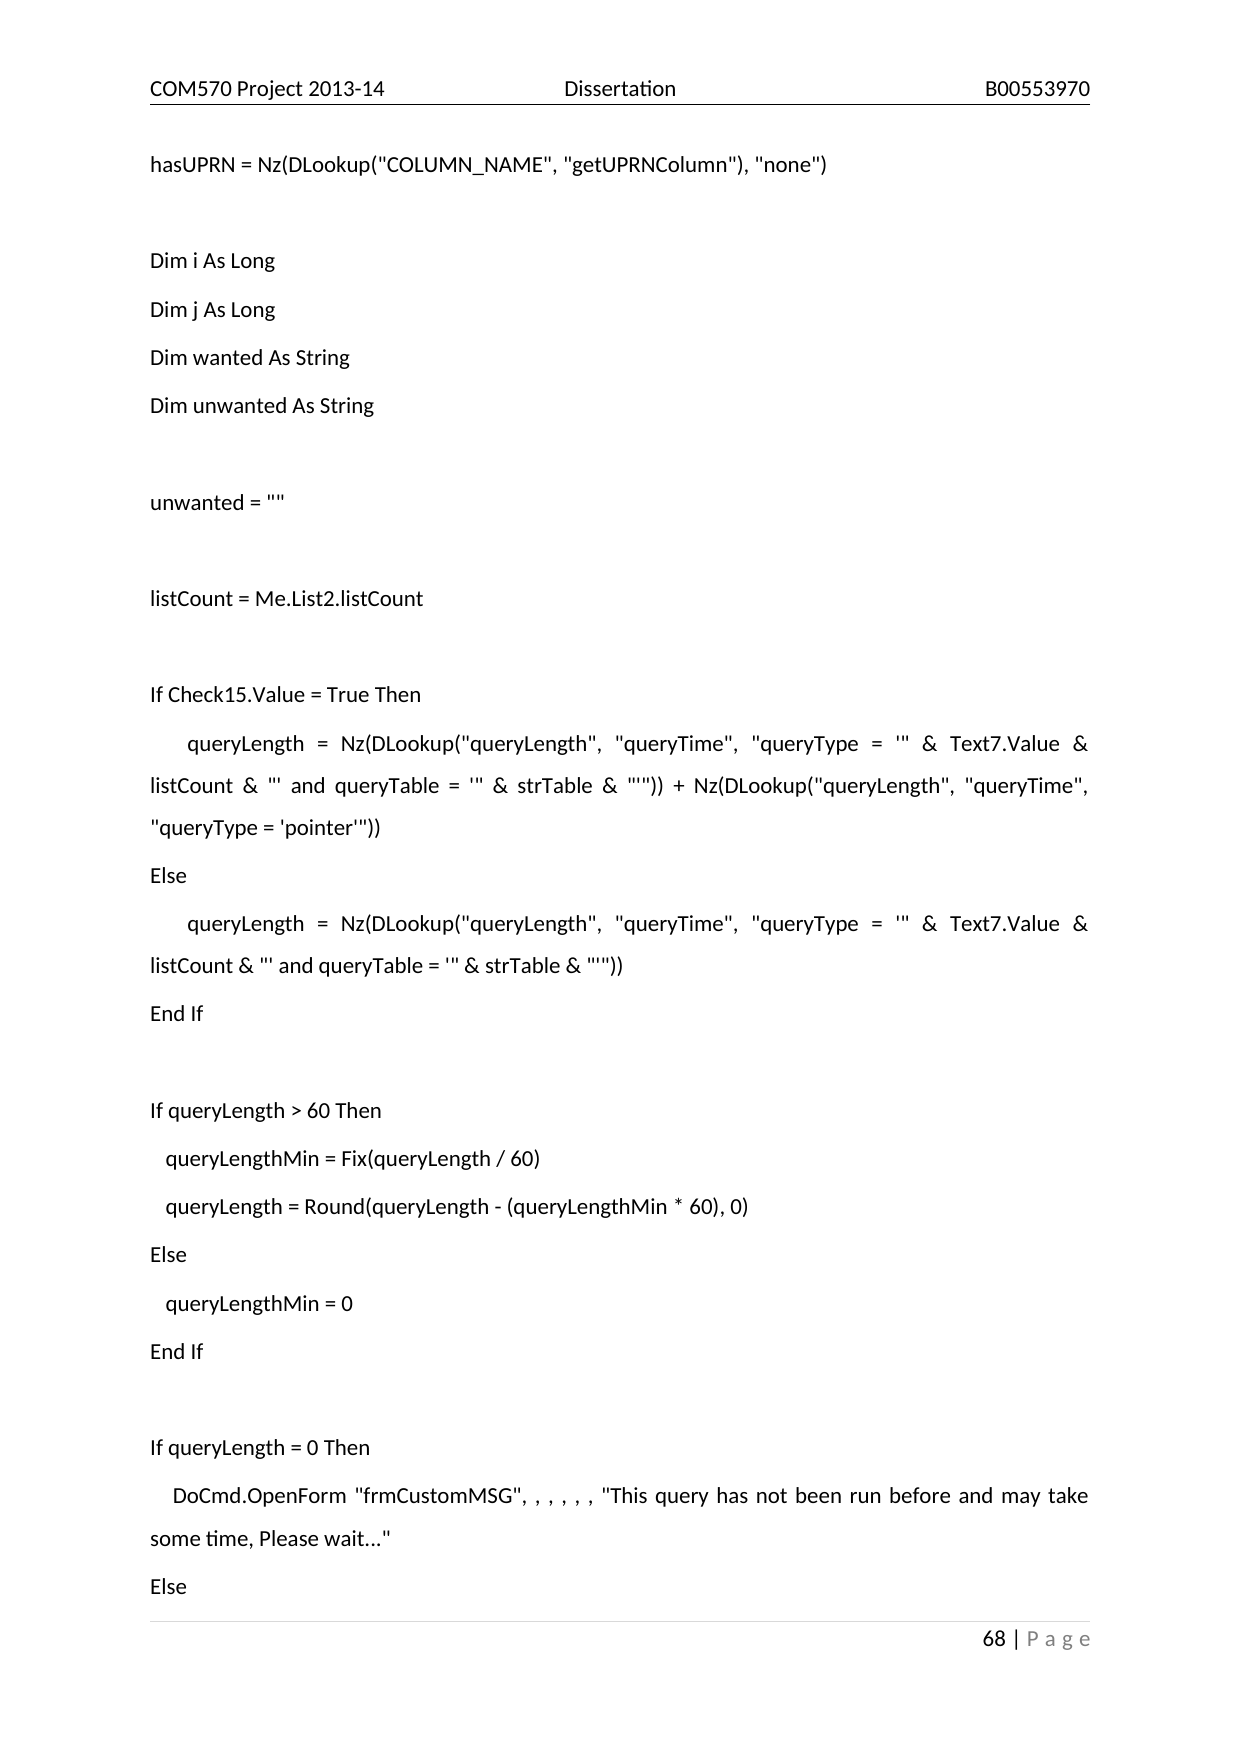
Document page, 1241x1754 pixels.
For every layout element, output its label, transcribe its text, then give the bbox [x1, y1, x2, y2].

text queryLengthMin = Fix(queryLength / 60) [150, 1144, 1090, 1172]
text If Check15.Value = True Then [150, 681, 1090, 708]
text unwanted = "" [150, 488, 1090, 516]
text Dim j As Long [150, 295, 1090, 323]
text End If [150, 1337, 1090, 1365]
text Dim wanted As String [150, 343, 1090, 371]
text Dim unwanted As String [150, 391, 1090, 419]
text queryLength = Round(queryLength - (queryLengthMin * 60), 0) [150, 1192, 1090, 1220]
text Else [150, 1572, 1090, 1600]
text listCount = Me.List2.listCount [150, 584, 1090, 612]
text End If [150, 999, 1090, 1027]
text DoCmd.OpenForm "frmCustomMSG", , , , , , "This query has not been run before and may take some time, Please wait..." [150, 1482, 1090, 1552]
text Dim i As Long [150, 246, 1090, 274]
text queryLengthMin = 0 [150, 1289, 1090, 1317]
text queryLength = Nz(DLookup("queryLength", "queryTime", "queryType = '" & Text7.Value & listCount & "' and queryTable = '" & strTable & "'")) [150, 909, 1090, 979]
text queryLength = Nz(DLookup("queryLength", "queryTime", "queryType = '" & Text7.Value & listCount & "' and queryTable = '" & strTable & "'")) + Nz(DLookup("queryLength", "queryTime", "queryType = 'pointer'")) [150, 729, 1090, 841]
text If queryLength > 60 Then [150, 1096, 1090, 1124]
text Else [150, 1241, 1090, 1268]
text hasUPRN = Nz(DLookup("COLUMN_NAME", "getUPRNColumn"), "none") [150, 150, 1090, 178]
text Else [150, 861, 1090, 889]
text If queryLength = 0 Then [150, 1433, 1090, 1461]
